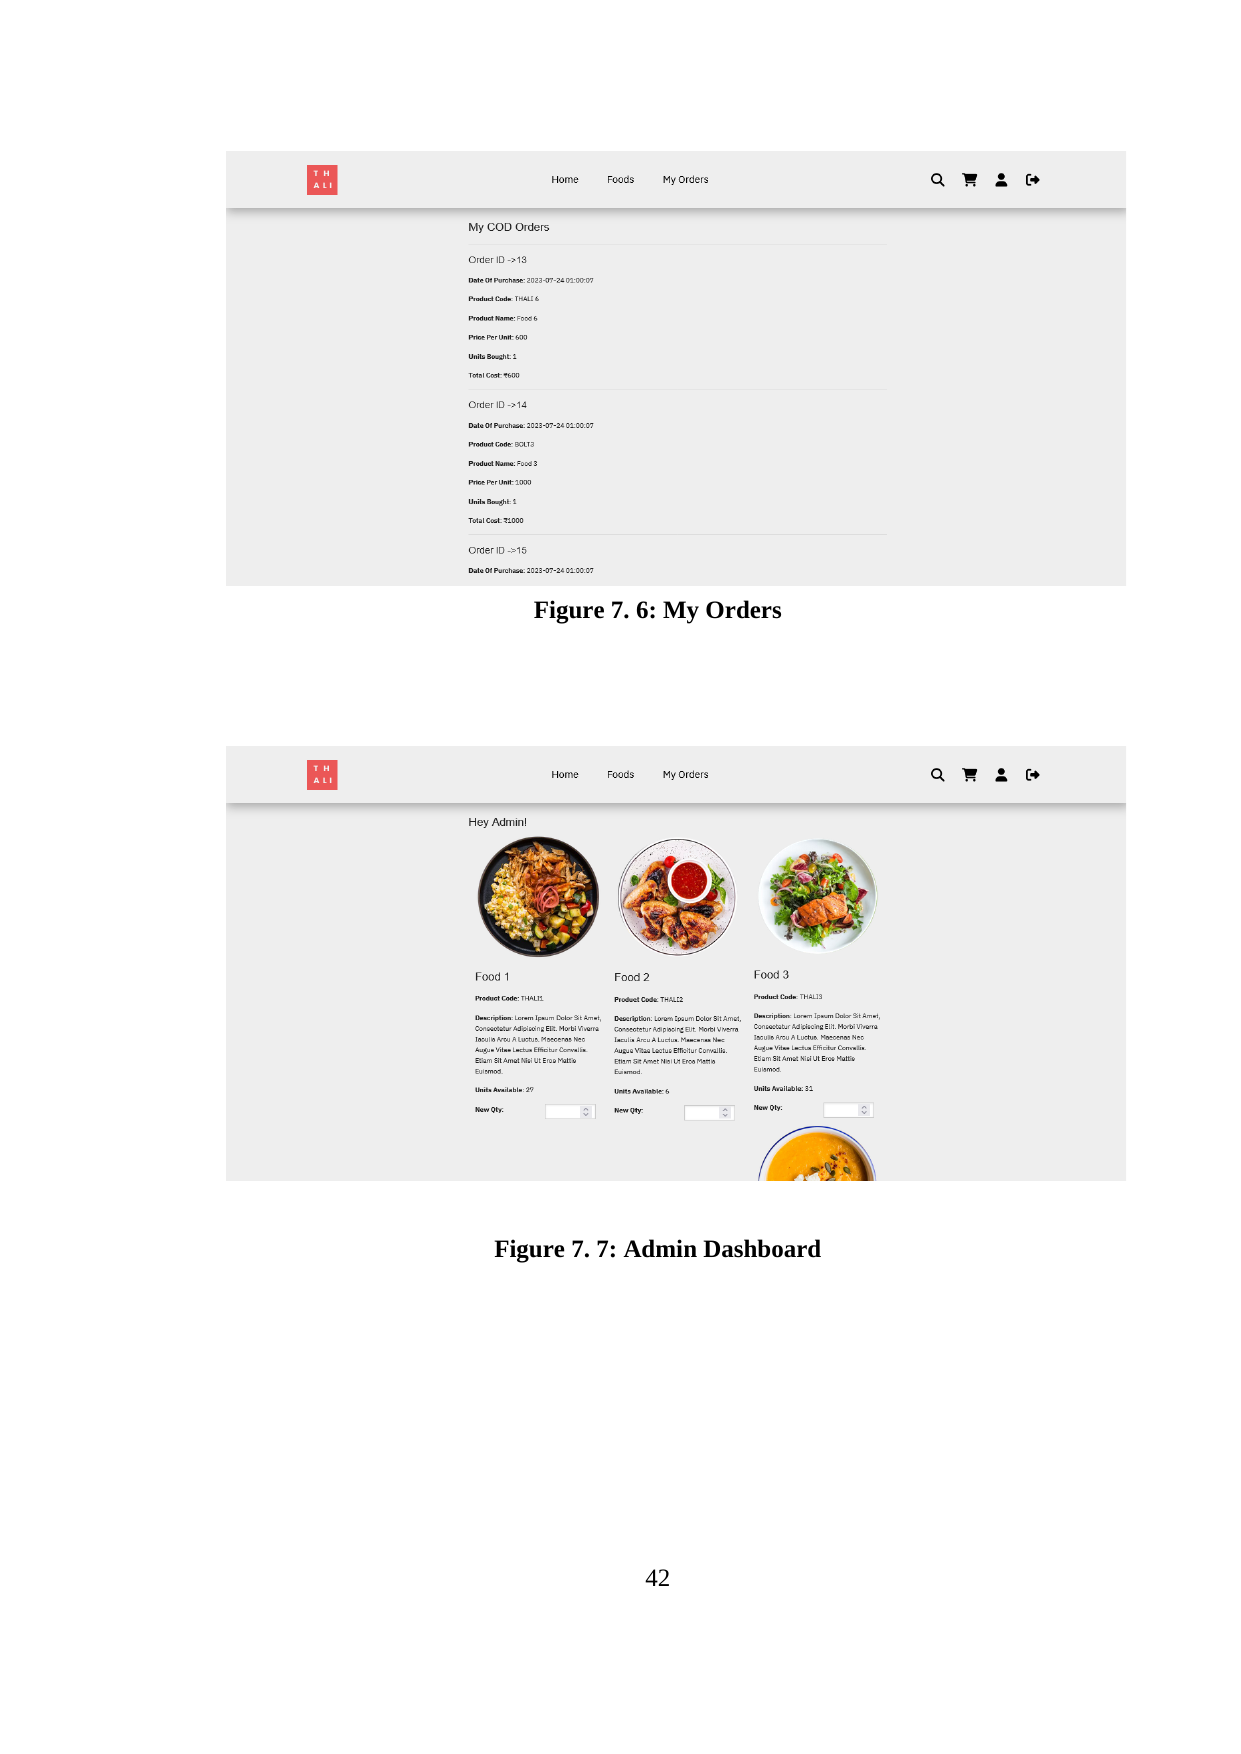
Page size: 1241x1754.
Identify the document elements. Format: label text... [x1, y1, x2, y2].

picture [226, 151, 1126, 586]
picture [226, 746, 1126, 1181]
